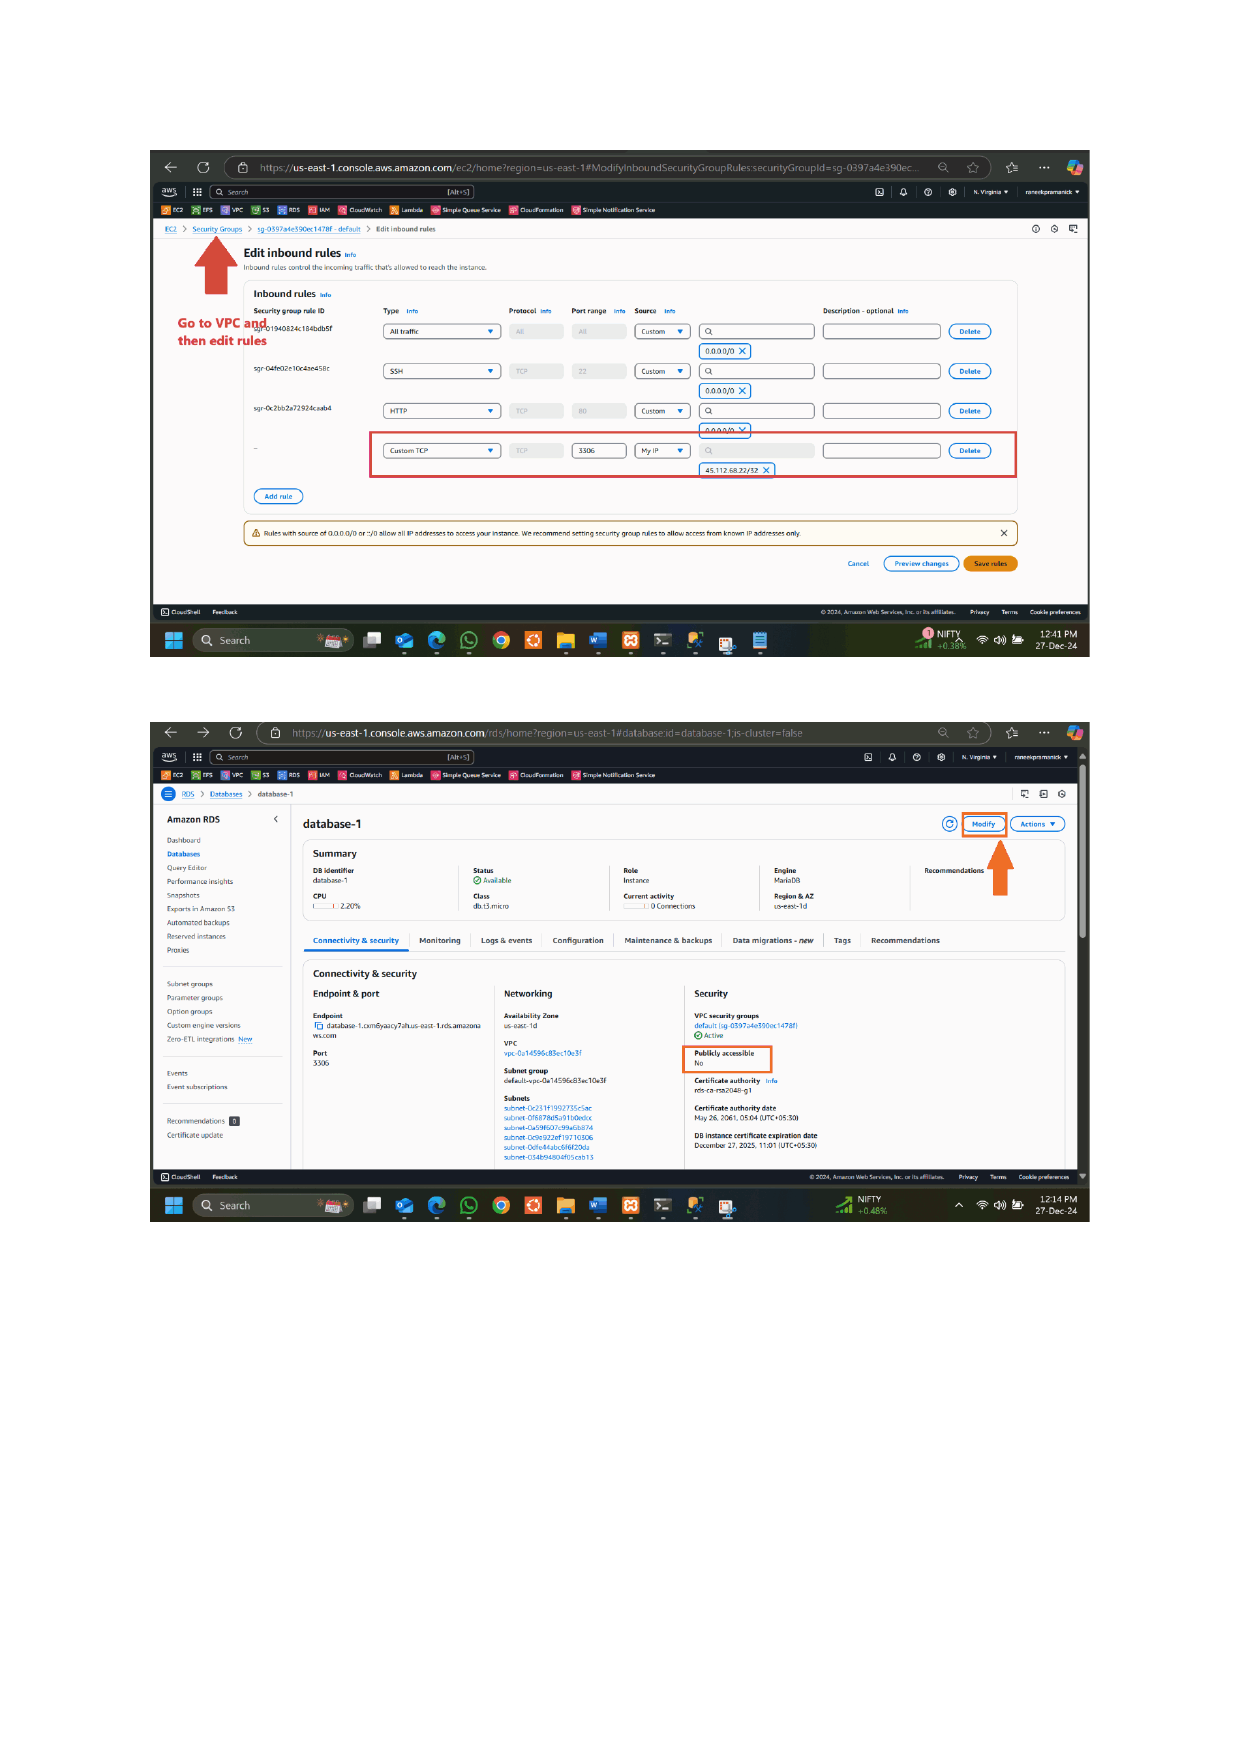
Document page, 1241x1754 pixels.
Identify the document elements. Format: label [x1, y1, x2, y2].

picture [150, 150, 1090, 657]
picture [150, 722, 1090, 1222]
